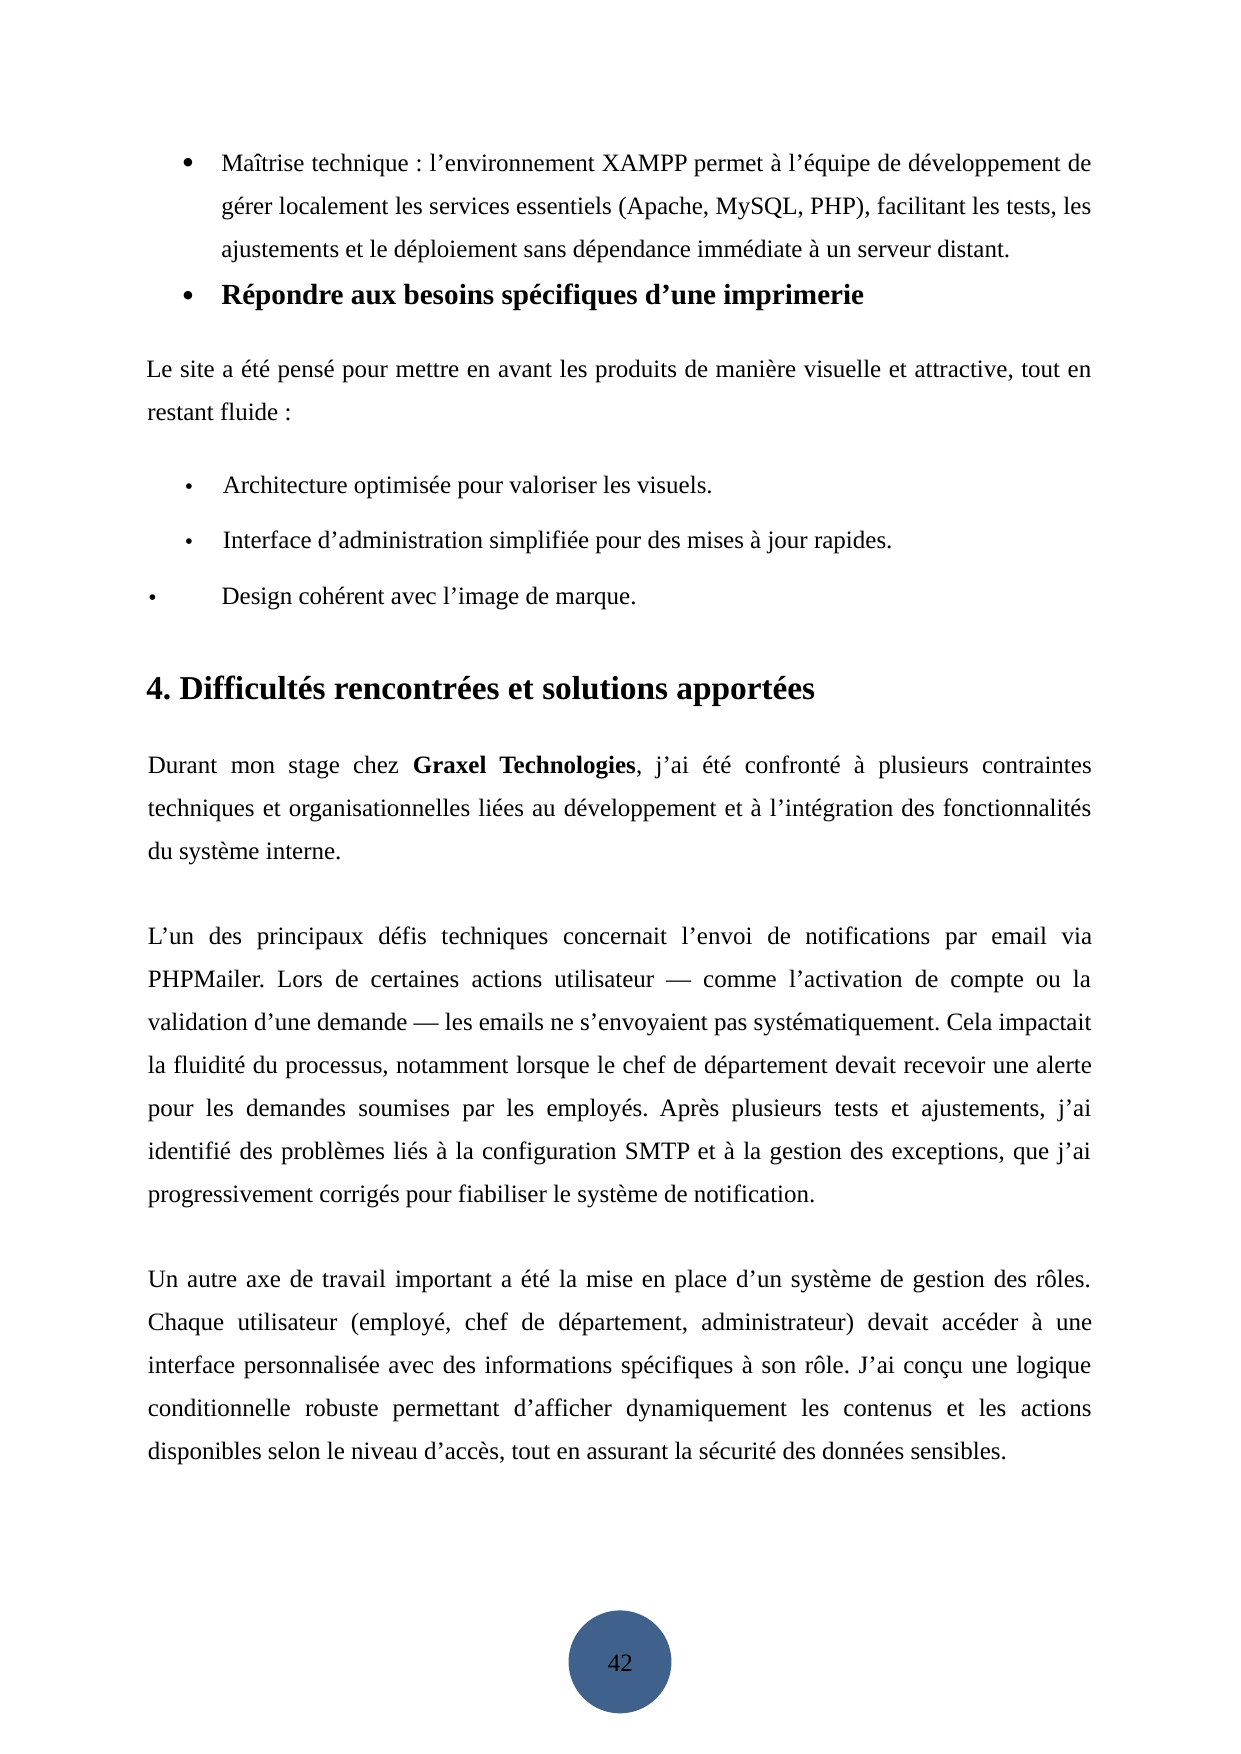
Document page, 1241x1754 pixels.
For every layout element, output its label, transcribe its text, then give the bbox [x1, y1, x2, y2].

subtitle 4. Difficultés rencontrées et solutions apportées [146, 668, 1093, 706]
text Le site a été pensé pour mettre en avant les produits de manière visuelle et attractive, tout en restant fluide : [146, 354, 1093, 426]
list Architecture optimisée pour valoriser les visuels. [185, 470, 1093, 499]
list Répondre aux besoins spécifiques d’une imprimerie [183, 277, 1093, 311]
text Durant mon stage chez Graxel Technologies, j’ai été confronté à plusieurs contraintes techniques et organisationnelles liées au développement et à l’intégration des fonctionnalités du système interne. [148, 750, 1093, 865]
list Design cohérent avec l’image de marque. [149, 581, 1093, 609]
list Maîtrise technique : l’environnement XAMPP permet à l’équipe de développement de gérer localement les services essentiels (Apache, MySQL, PHP), facilitant les tests, les ajustements et le déploiement sans dépendance immédiate à un serveur distant. [183, 148, 1093, 263]
list Interface d’administration simplifiée pour des mises à jour rapides. [185, 525, 1093, 554]
text L’un des principaux défis techniques concernait l’envoi de notifications par email via PHPMailer. Lors de certaines actions utilisateur — comme l’activation de compte ou la validation d’une demande — les emails ne s’envoyaient pas systématiquement. Cela impactait la fluidité du processus, notamment lorsque le chef de département devait recevoir une alerte pour les demandes soumises par les employés. Après plusieurs tests et ajustements, j’ai identifié des problèmes liés à la configuration SMTP et à la gestion des exceptions, que j’ai progressivement corrigés pour fiabiliser le système de notification. [148, 921, 1093, 1208]
text Un autre axe de travail important a été la mise en place d’un système de gestion des rôles. Chaque utilisateur (employé, chef de département, administrateur) devait accéder à une interface personnalisée avec des informations spécifiques à son rôle. J’ai conçu une logique conditionnelle robuste permettant d’afficher dynamiquement les contenus et les actions disponibles selon le niveau d’accès, tout en assurant la sécurité des données sensibles. [148, 1264, 1093, 1465]
